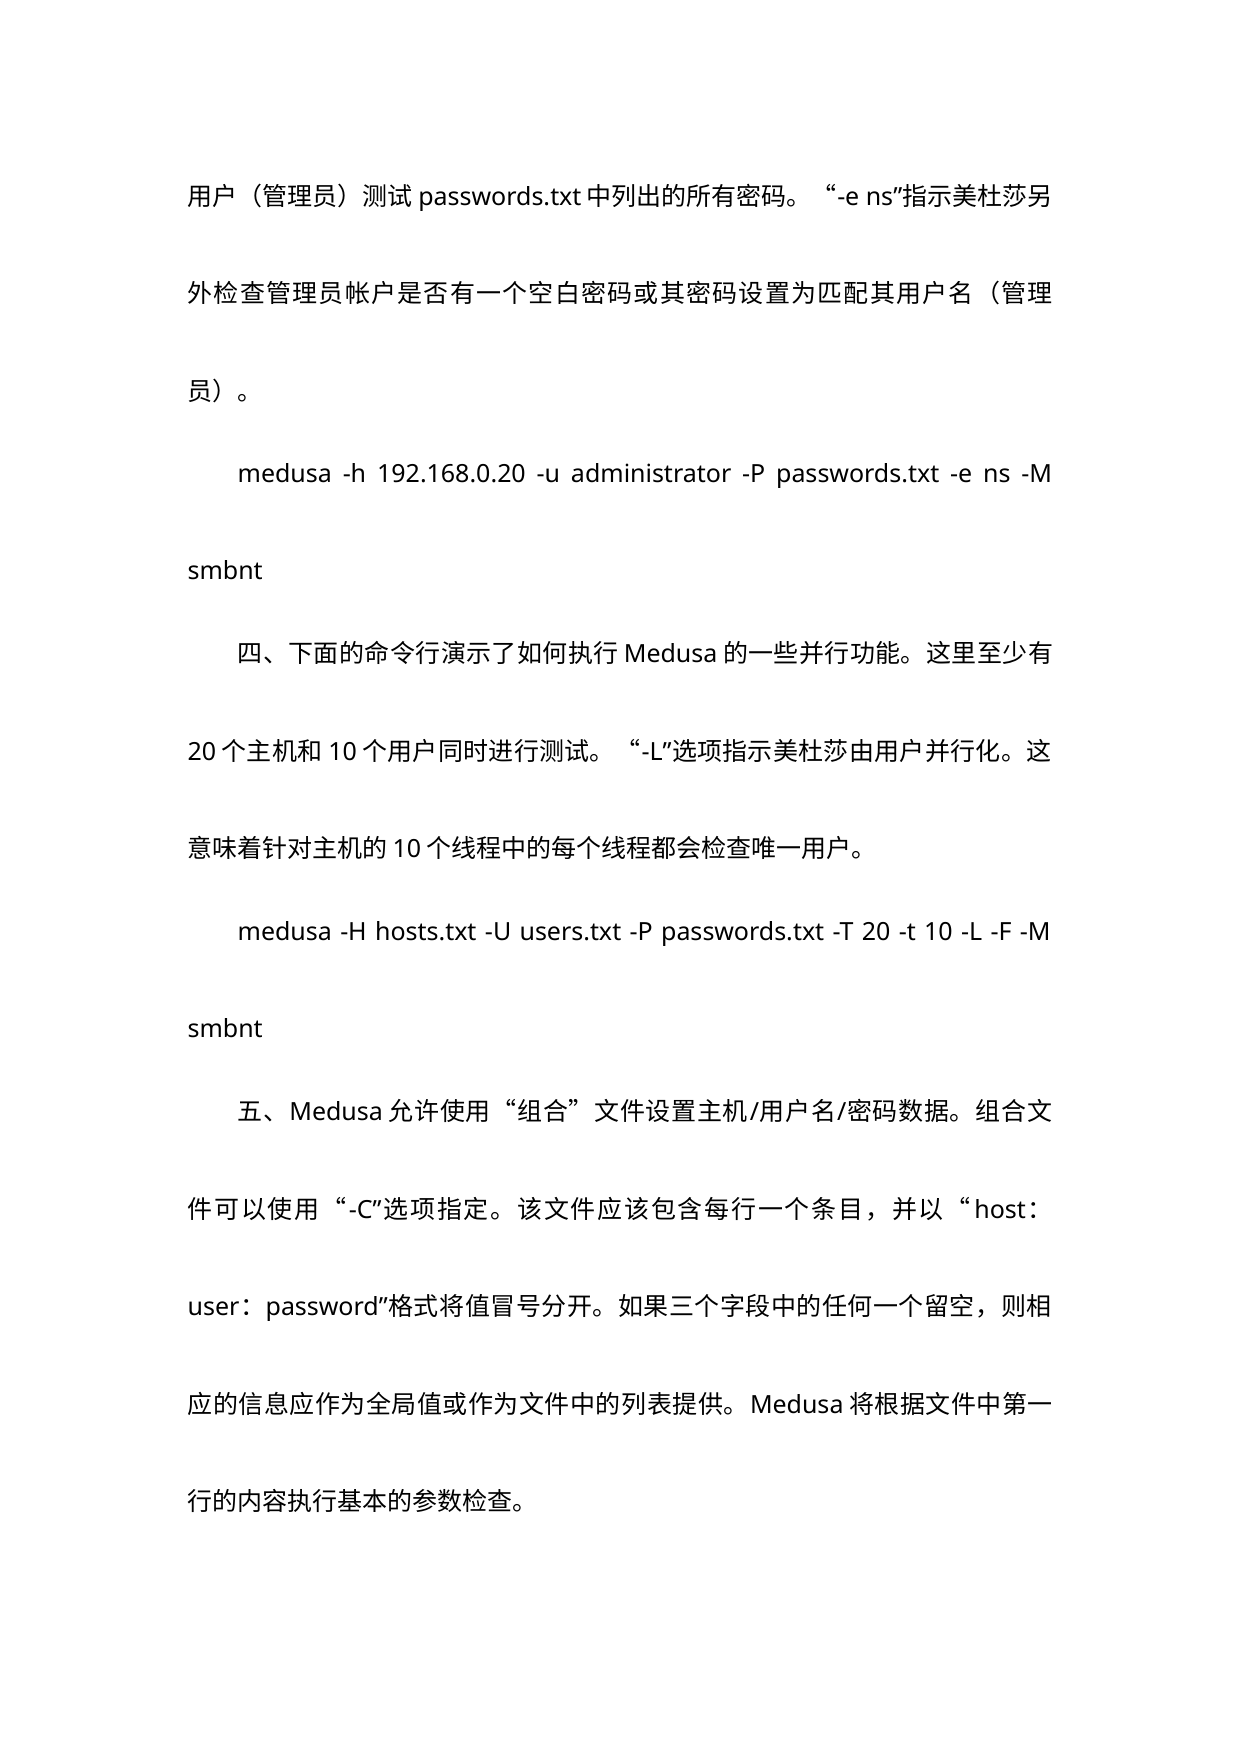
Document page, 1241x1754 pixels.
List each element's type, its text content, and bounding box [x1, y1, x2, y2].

text medusa -H hosts.txt -U users.txt -P passwords.txt -T 20 -t 10 -L -F -M smbnt [187, 898, 1053, 1060]
text 五、Medusa允许使用“组合”文件设置主机/用户名/密码数据。组合文件可以使用“-C”选项指定。该文件应该包含每行一个条目，并以“host：user：password”格式将值冒号分开。如果三个字段中的任何一个留空，则相应的信息应作为全局值或作为文件中的列表提供。Medusa将根据文件中第一行的内容执行基本的参数检查。 [187, 1077, 1053, 1532]
text medusa -h 192.168.0.20 -u administrator -P passwords.txt -e ns -M smbnt [187, 440, 1053, 603]
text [187, 162, 1053, 422]
text 四、下面的命令行演示了如何执行Medusa的一些并行功能。这里至少有20个主机和10个用户同时进行测试。“-L”选项指示美杜莎由用户并行化。这意味着针对主机的10个线程中的每个线程都会检查唯一用户。 [187, 619, 1053, 879]
